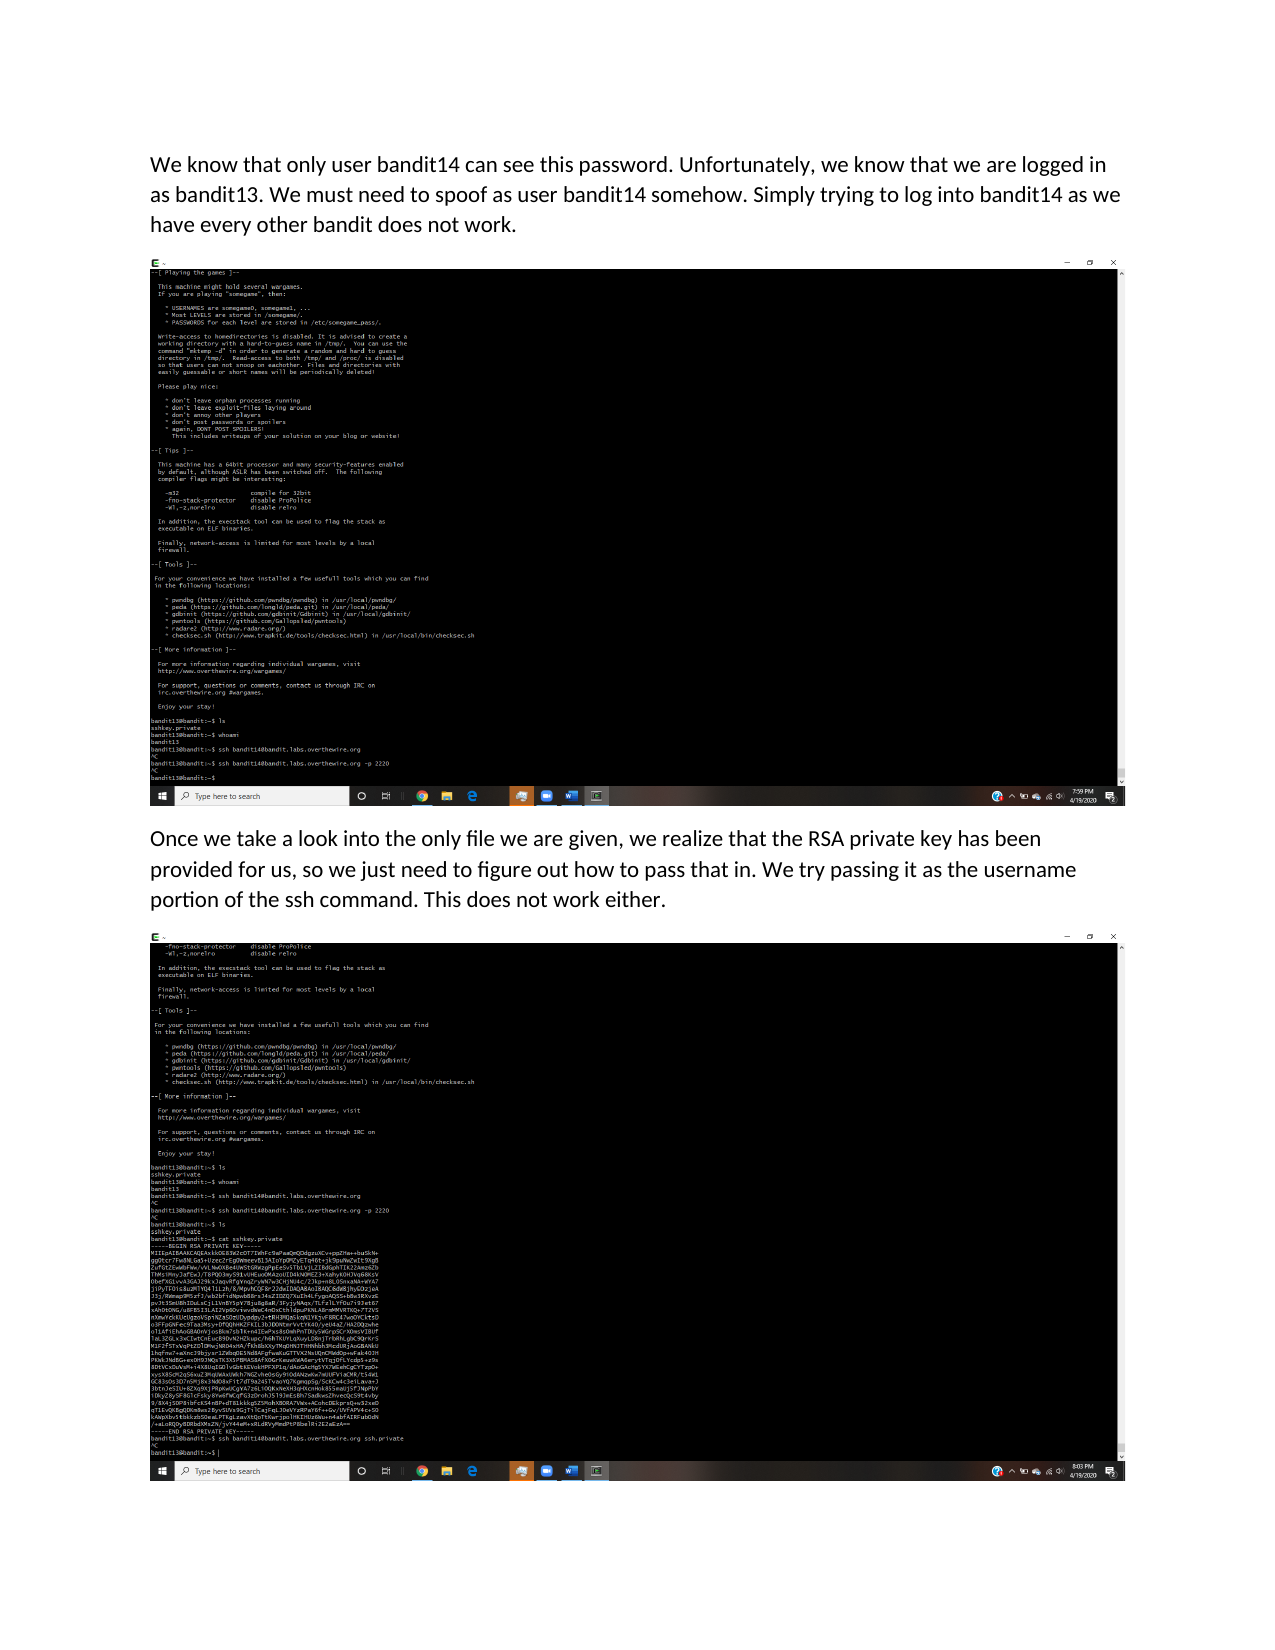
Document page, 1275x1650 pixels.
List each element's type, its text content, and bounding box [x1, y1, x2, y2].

text Once we take a look into the only file we are given, we realize that the RSA private key has been provided for us, so we just need to figure out how to pass that in. We try passing it as the username portion of the ssh command. This does not work either. [150, 824, 1125, 913]
picture [150, 257, 1125, 806]
text We know that only user bandit14 can see this password. Unfortunately, we know that we are logged in as bandit13. We must need to spoof as user bandit14 somehow. Simply trying to log into bandit14 as we have every other bandit does not work. [150, 150, 1125, 238]
picture [150, 931, 1125, 1481]
